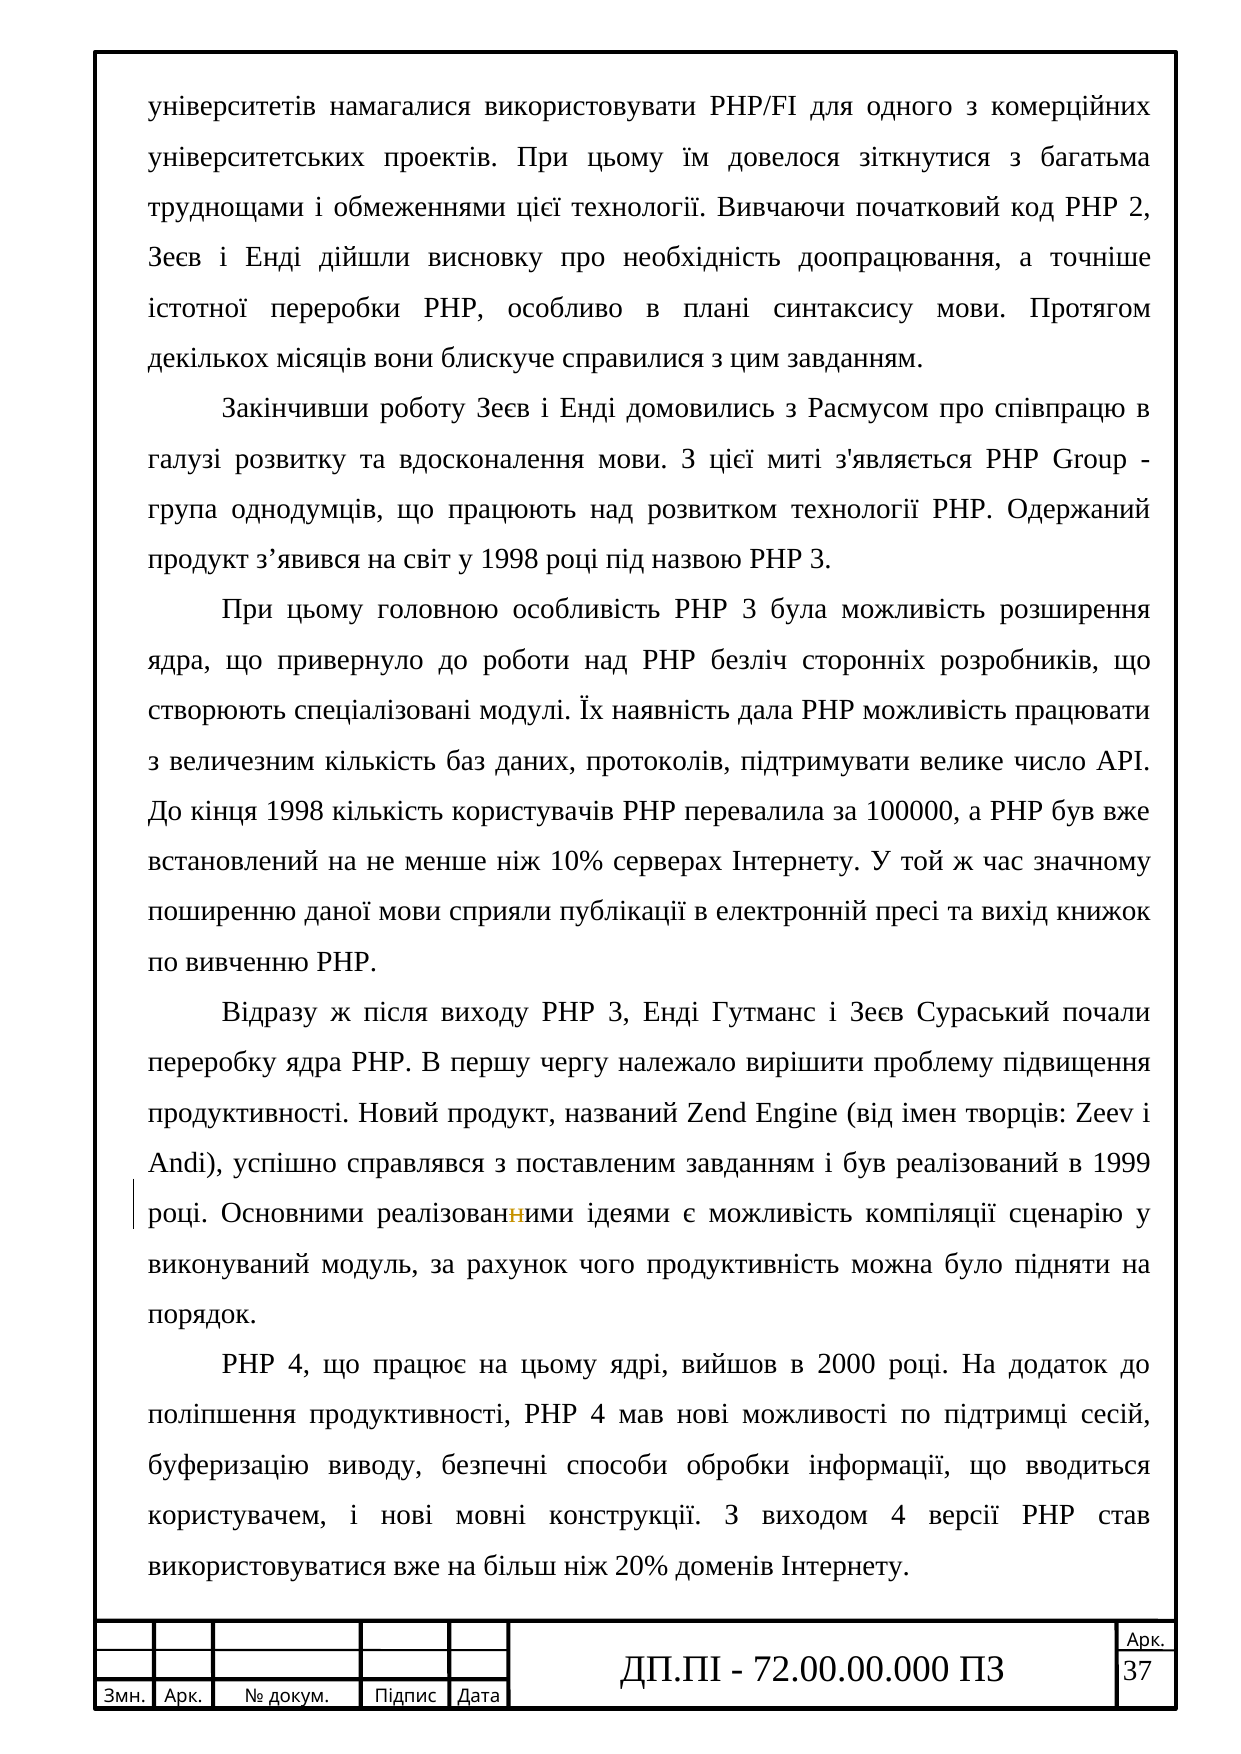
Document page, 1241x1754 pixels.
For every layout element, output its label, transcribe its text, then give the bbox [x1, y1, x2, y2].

text Закінчивши роботу Зеєв і Енді домовились з Расмусом про співпрацю в галузі розвитку та вдосконалення мови. З цієї миті з'являється PHP Group - група однодумців, що працюють над розвитком технології PHP. Одержаний продукт з’явився на світ у 1998 році під назвою PHP 3. [148, 390, 1152, 575]
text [148, 88, 1152, 374]
text Відразу ж після виходу PHP 3, Енді Гутманс і Зеєв Сураський почали переробку ядра PHP. В першу чергу належало вирішити проблему підвищення продуктивності. Новий продукт, названий Zend Engine (від імен творців: Zeev і Andi), успішно справлявся з поставленим завданням і був реалізований в 1999 році. Основними реалізованими ідеями є можливість компіляції сценарію у виконуваний модуль, за рахунок чого продуктивність можна було підняти на порядок. [148, 994, 1152, 1329]
text PHP 4, що працює на цьому ядрі, вийшов в 2000 році. На додаток до поліпшення продуктивності, PHP 4 мав нові можливості по підтримці сесій, буферизацію виводу, безпечні способи обробки інформації, що вводиться користувачем, і нові мовні конструкції. З виходом 4 версії PHP став використовуватися вже на більш ніж 20% доменів Інтернету. [148, 1346, 1152, 1581]
text При цьому головною особливість PHP 3 була можливість розширення ядра, що привернуло до роботи над PHP безліч сторонніх розробників, що створюють спеціалізовані модулі. Їх наявність дала PHP можливість працювати з величезним кількість баз даних, протоколів, підтримувати велике число API. До кінця 1998 кількість користувачів PHP перевалила за 100000, а PHP був вже встановлений на не менше ніж 10% серверах Інтернету. У той ж час значному поширенню даної мови сприяли публікації в електронній пресі та вихід книжок по вивченню PHP. [148, 592, 1152, 977]
